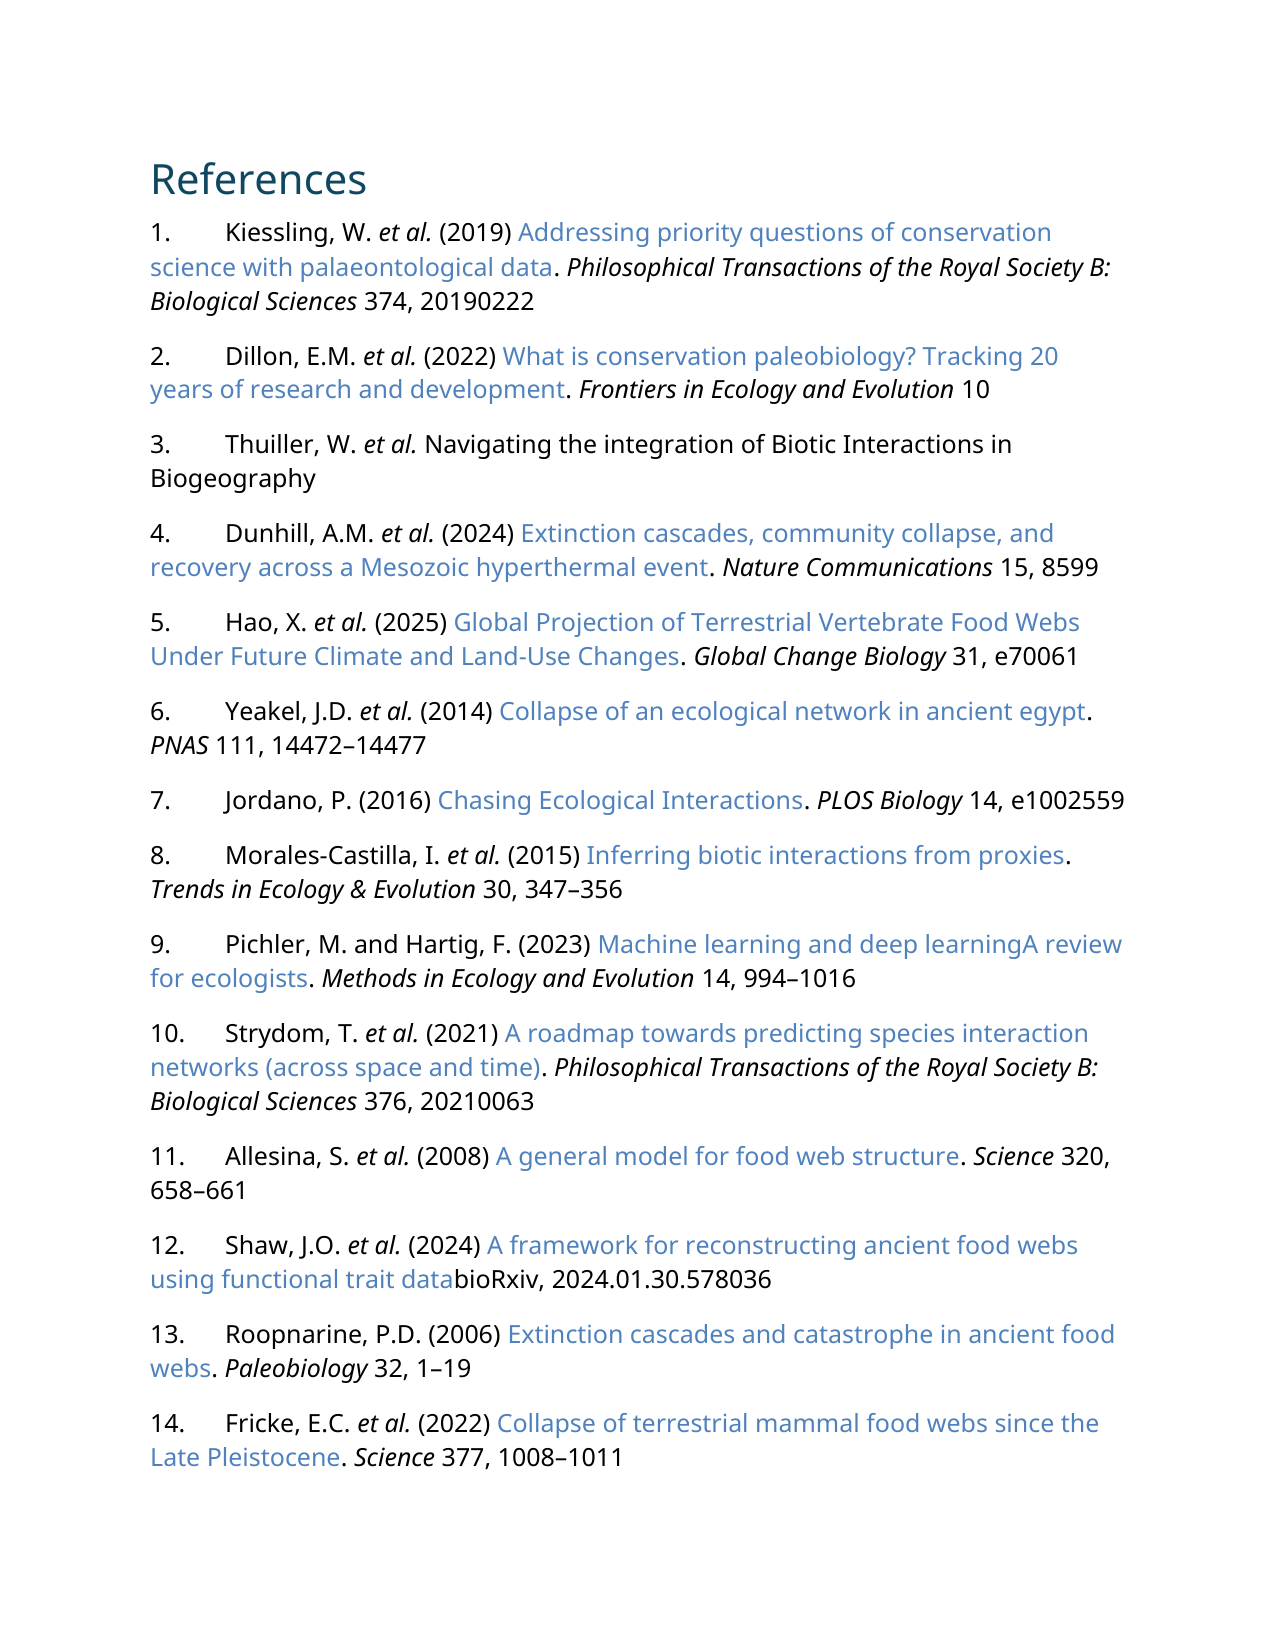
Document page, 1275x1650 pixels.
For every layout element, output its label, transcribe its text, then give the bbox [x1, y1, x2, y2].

text 7. Jordano, P. (2016) Chasing Ecological Interactions. PLOS Biology 14, e1002559 [150, 783, 1125, 817]
text 6. Yeakel, J.D. et al. (2014) Collapse of an ecological network in ancient egypt. PNAS 111, 14472–14477 [150, 694, 1125, 762]
subtitle References [150, 150, 1125, 207]
text 12. Shaw, J.O. et al. (2024) A framework for reconstructing ancient food webs using functional trait databioRxiv, 2024.01.30.578036 [150, 1228, 1125, 1296]
text 14. Fricke, E.C. et al. (2022) Collapse of terrestrial mammal food webs since the Late Pleistocene. Science 377, 1008–1011 [150, 1406, 1125, 1474]
text 13. Roopnarine, P.D. (2006) Extinction cascades and catastrophe in ancient food webs. Paleobiology 32, 1–19 [150, 1317, 1125, 1385]
text 11. Allesina, S. et al. (2008) A general model for food web structure. Science 320, 658–661 [150, 1139, 1125, 1207]
text 3. Thuiller, W. et al. Navigating the integration of Biotic Interactions in Biogeography [150, 427, 1125, 495]
text 4. Dunhill, A.M. et al. (2024) Extinction cascades, community collapse, and recovery across a Mesozoic hyperthermal event. Nature Communications 15, 8599 [150, 516, 1125, 584]
text 2. Dillon, E.M. et al. (2022) What is conservation paleobiology? Tracking 20 years of research and development. Frontiers in Ecology and Evolution 10 [150, 338, 1125, 406]
text 5. Hao, X. et al. (2025) Global Projection of Terrestrial Vertebrate Food Webs Under Future Climate and Land-Use Changes. Global Change Biology 31, e70061 [150, 605, 1125, 673]
text 8. Morales-Castilla, I. et al. (2015) Inferring biotic interactions from proxies. Trends in Ecology & Evolution 30, 347–356 [150, 838, 1125, 906]
text 1. Kiessling, W. et al. (2019) Addressing priority questions of conservation science with palaeontological data. Philosophical Transactions of the Royal Society B: Biological Sciences 374, 20190222 [150, 215, 1125, 317]
text 9. Pichler, M. and Hartig, F. (2023) Machine learning and deep learningA review for ecologists. Methods in Ecology and Evolution 14, 994–1016 [150, 927, 1125, 995]
text 10. Strydom, T. et al. (2021) A roadmap towards predicting species interaction networks (across space and time). Philosophical Transactions of the Royal Society B: Biological Sciences 376, 20210063 [150, 1016, 1125, 1118]
